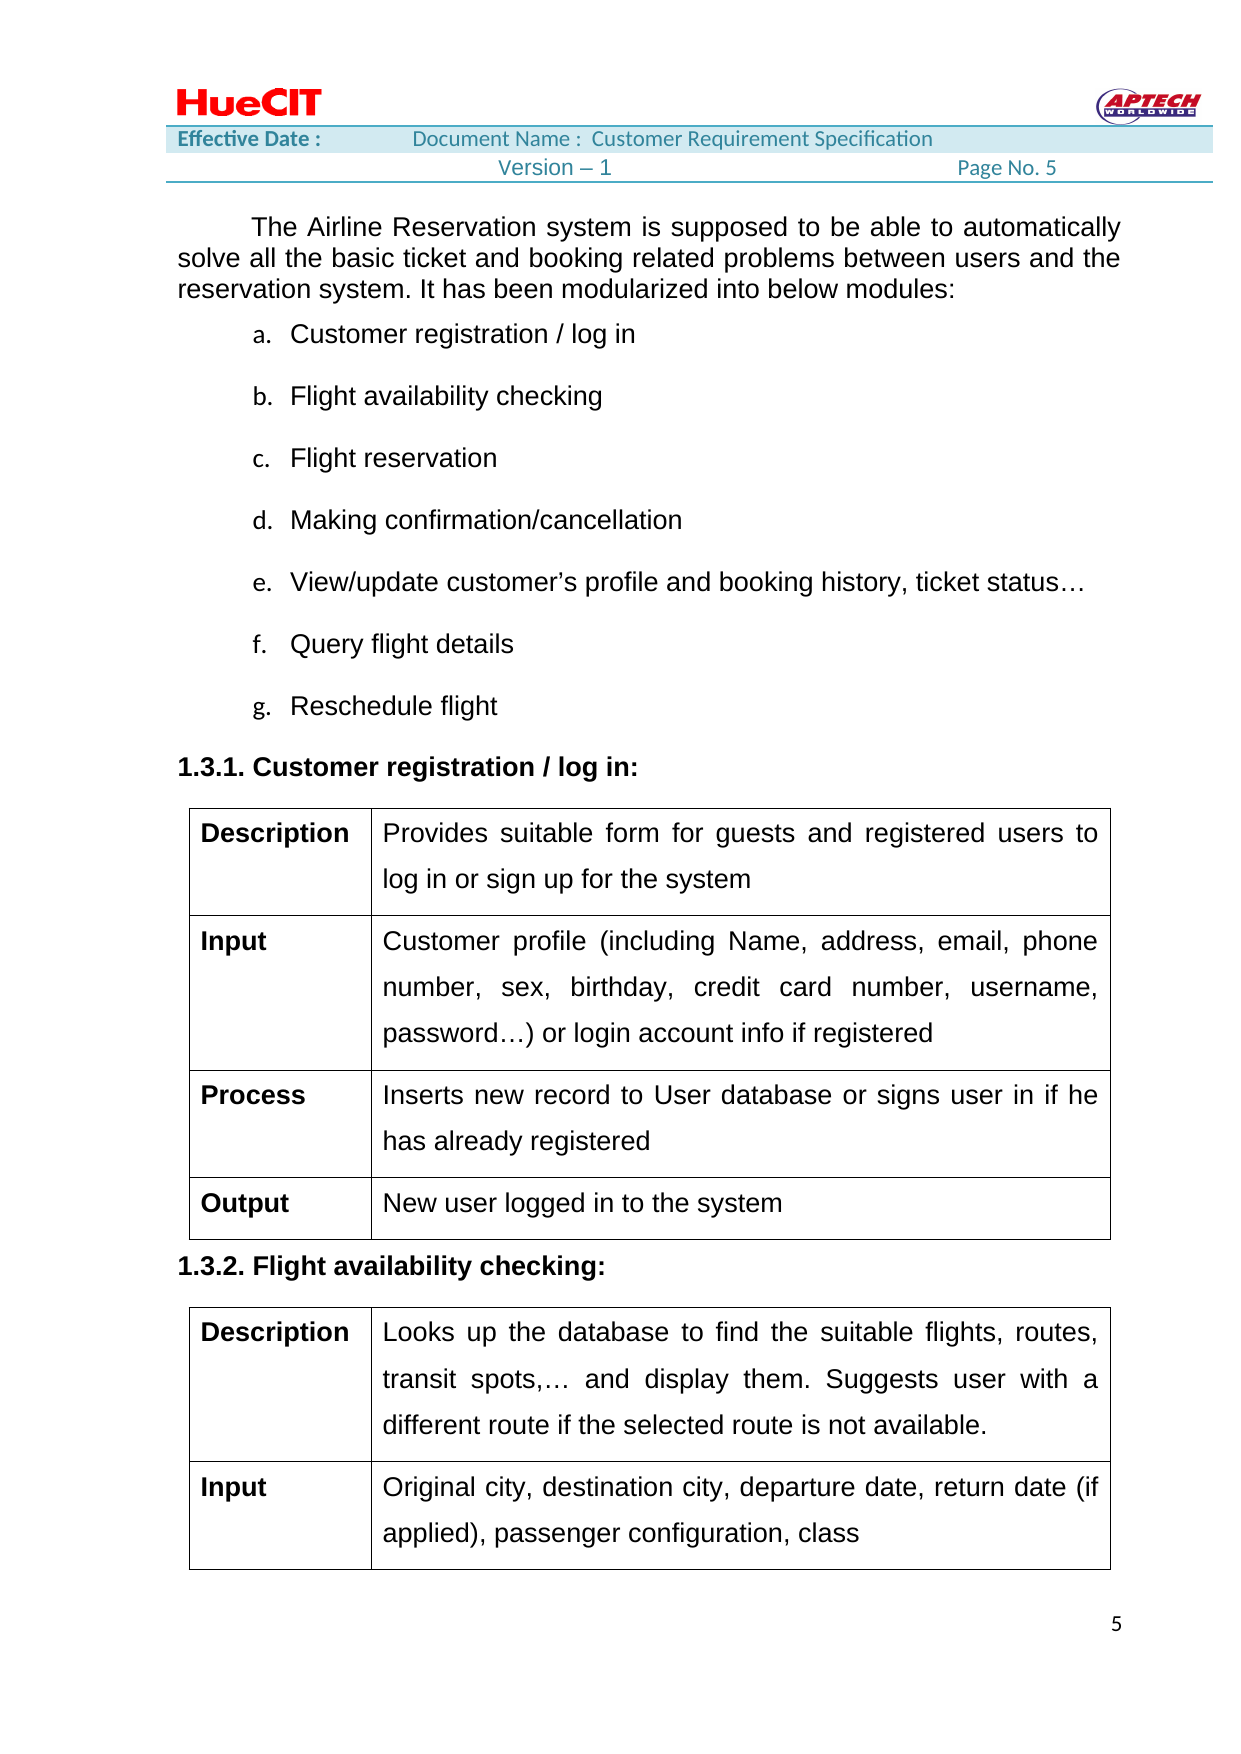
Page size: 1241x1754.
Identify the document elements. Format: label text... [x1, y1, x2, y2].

list Customer registration / log in [252, 317, 1122, 350]
list View/update customer’s profile and booking history, ticket status… [252, 565, 1122, 598]
table_header Description [190, 1308, 371, 1461]
list Query flight details [252, 627, 1122, 660]
list Flight reservation [252, 441, 1122, 474]
list Flight availability checking [252, 379, 1122, 412]
table_cell Customer profile (including Name, address, email, phone number, sex, birthday, credit card number, username, password…) or login account info if registered [372, 916, 1110, 1069]
table_cell Input [190, 916, 371, 1069]
table_cell New user logged in to the system [372, 1178, 1110, 1239]
picture [177, 88, 323, 118]
table_cell Input [190, 1462, 371, 1569]
table_cell Inserts new record to User database or signs user in if he has already registered [372, 1071, 1110, 1177]
list Reschedule flight [252, 689, 1122, 722]
picture [1095, 88, 1202, 125]
table_cell Process [190, 1071, 371, 1177]
table_header Description [190, 809, 371, 915]
list Flight availability checking: [177, 1250, 1122, 1282]
table_header Provides suitable form for guests and registered users to log in or sign up for the system [372, 809, 1110, 915]
table_header Looks up the database to find the suitable flights, routes, transit spots,… and display them. Suggests user with a different route if the selected route is not available. [372, 1308, 1110, 1461]
table_cell Original city, destination city, departure date, return date (if applied), passenger configuration, class [372, 1462, 1110, 1569]
list Customer registration / log in: [177, 751, 1122, 782]
text The Airline Reservation system is supposed to be able to automatically solve all the basic ticket and booking related problems between users and the reservation system. It has been modularized into below modules: [177, 211, 1122, 304]
table_cell Output [190, 1178, 371, 1239]
list Making confirmation/cancellation [252, 503, 1122, 536]
